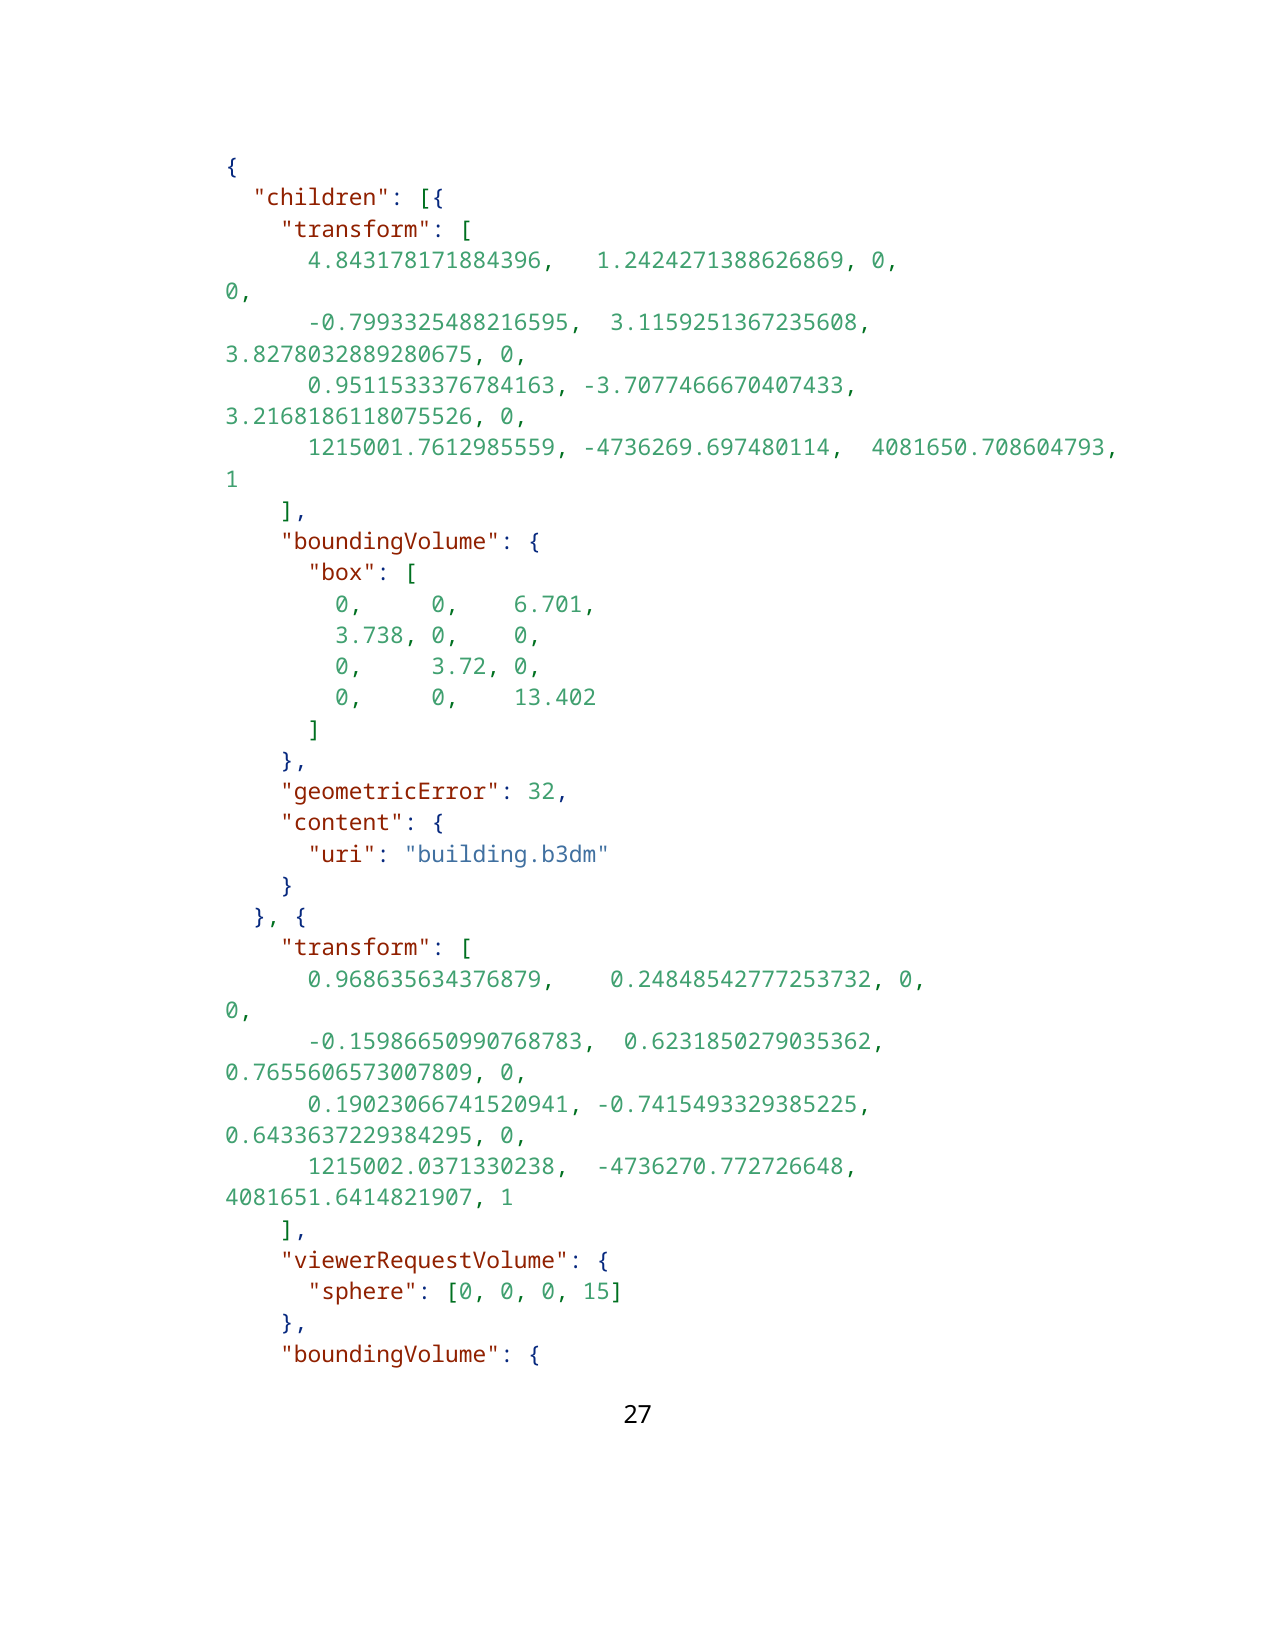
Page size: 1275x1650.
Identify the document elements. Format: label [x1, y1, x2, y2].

text [225, 150, 1125, 1369]
